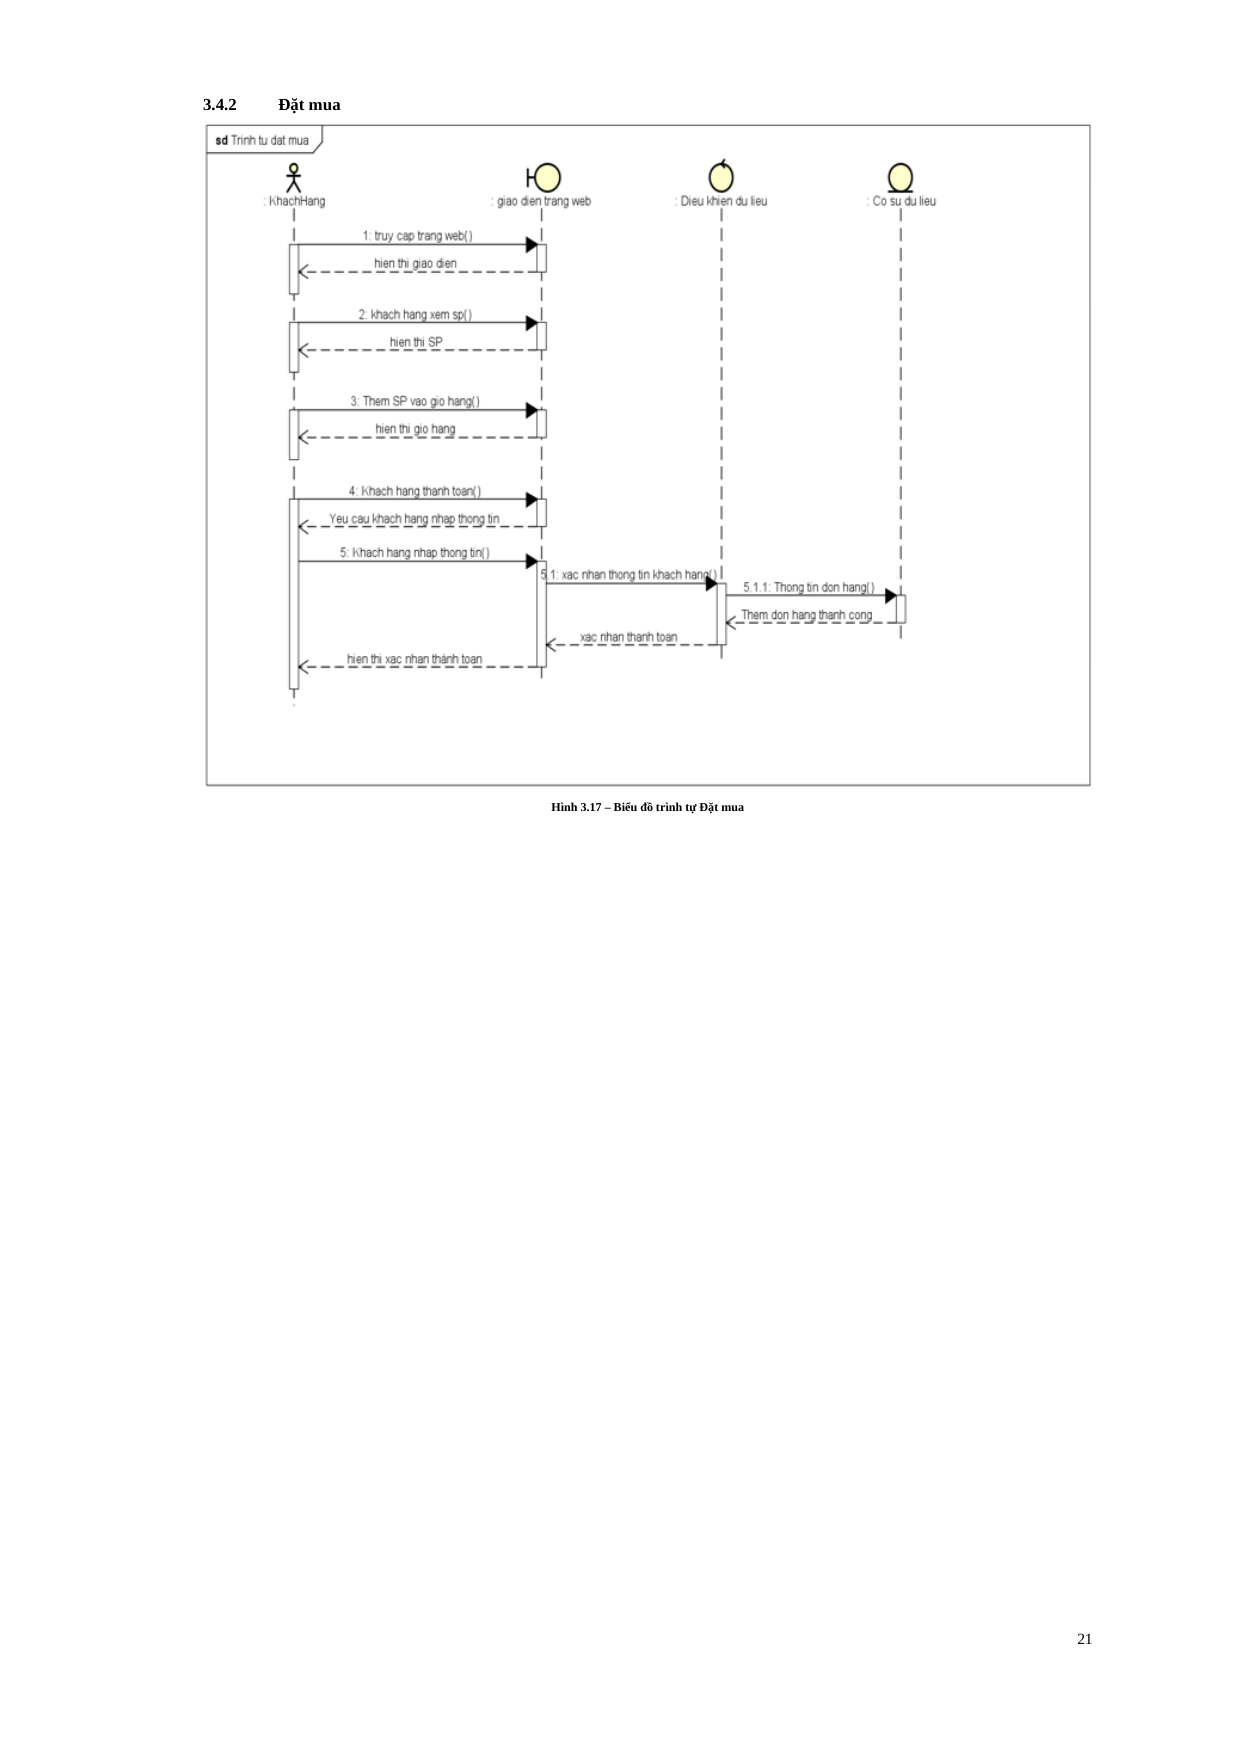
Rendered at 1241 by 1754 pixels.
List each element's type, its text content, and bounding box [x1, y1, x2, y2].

text Hình 3.17 – Biểu đồ trình tự Đặt mua [203, 790, 1093, 814]
subtitle Đặt mua [203, 81, 1093, 114]
picture [202, 120, 1093, 790]
